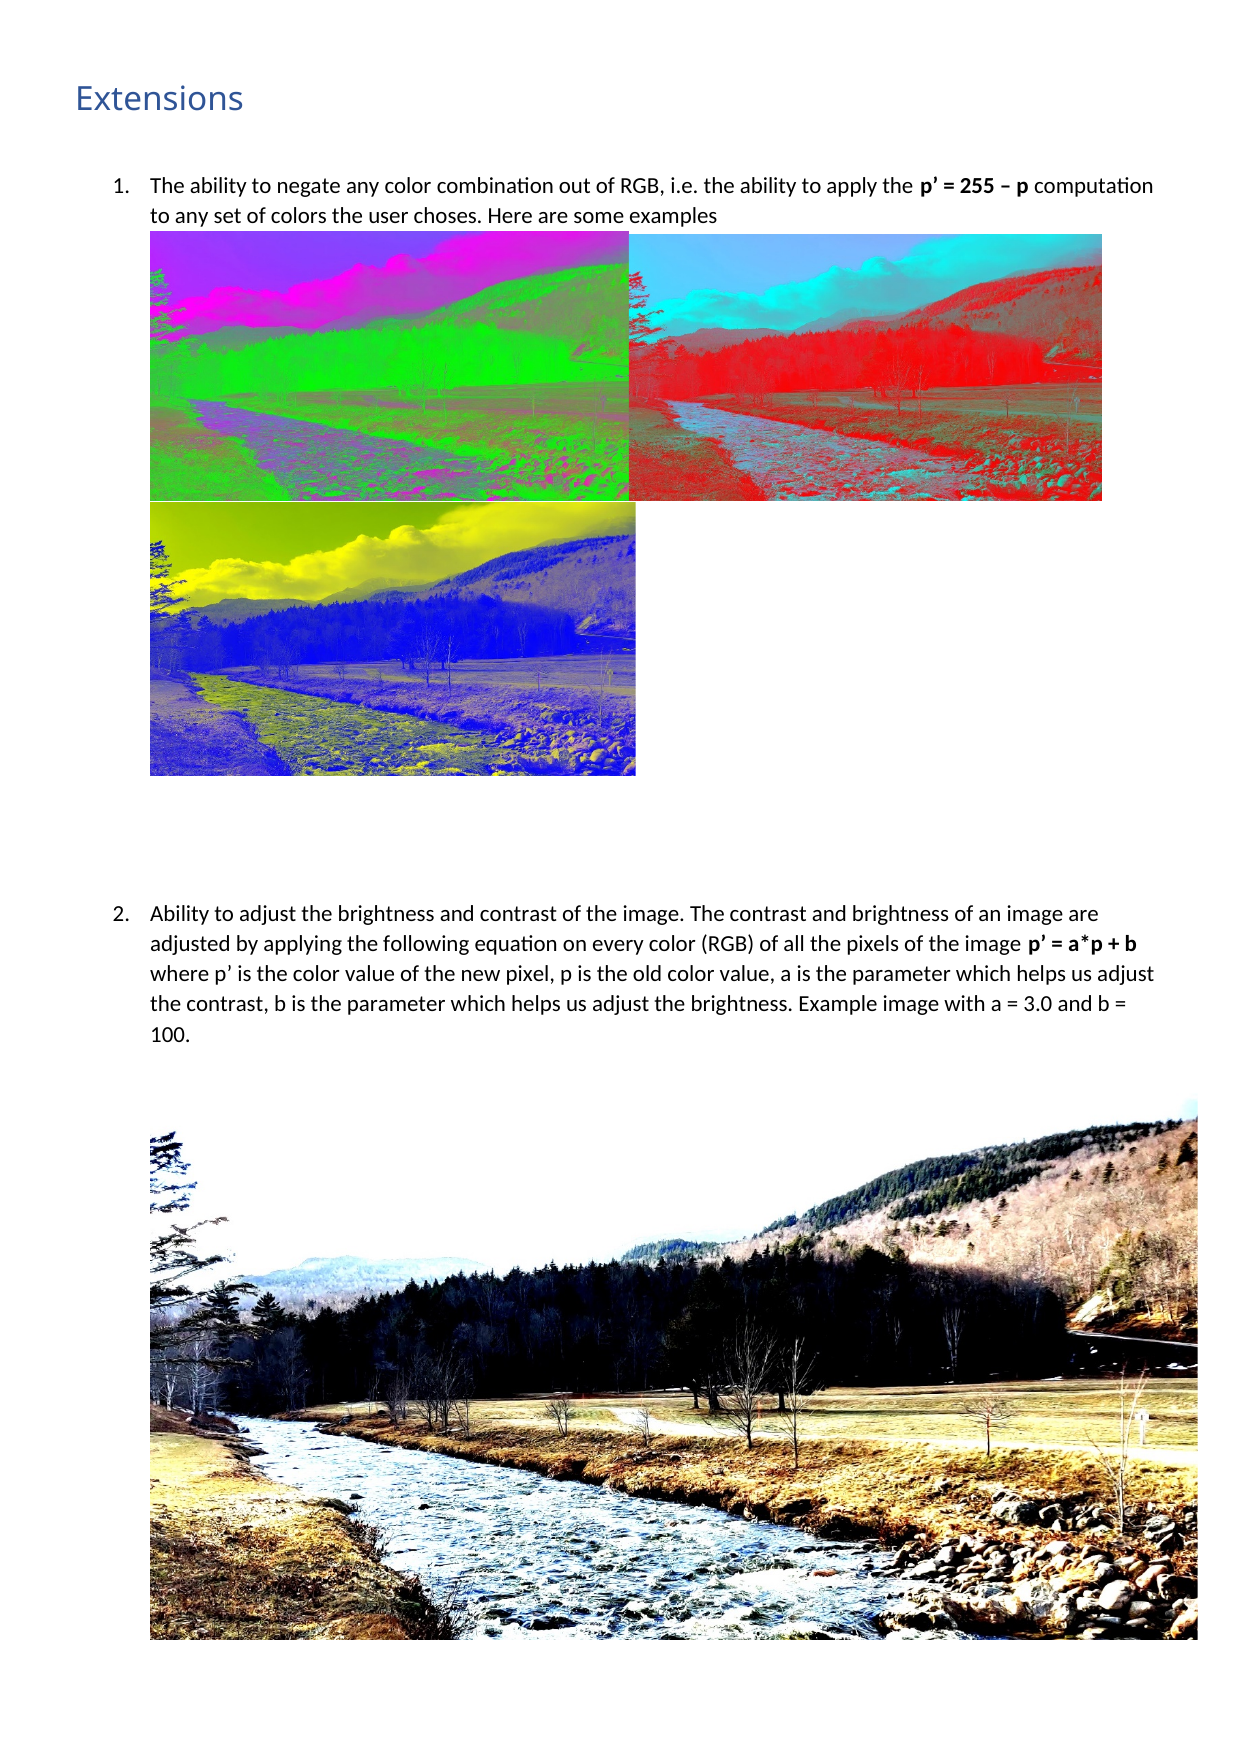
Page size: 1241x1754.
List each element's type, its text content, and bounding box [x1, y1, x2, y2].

subtitle Extensions [75, 75, 1165, 120]
list Ability to adjust the brightness and contrast of the image. The contrast and brightness of an image are adjusted by applying the following equation on every color (RGB) of all the pixels of the image p’ = a*p + b where p’ is the color value of the new pixel, p is the old color value, a is the parameter which helps us adjust the contrast, b is the parameter which helps us adjust the brightness. Example image with a = 3.0 and b = 100. [112, 899, 1165, 1048]
picture [150, 502, 636, 776]
picture [150, 1050, 1198, 1640]
picture [150, 231, 1102, 501]
list The ability to negate any color combination out of RGB, i.e. the ability to apply the p’ = 255 – p computation to any set of colors the user choses. Here are some examples [112, 171, 1165, 229]
